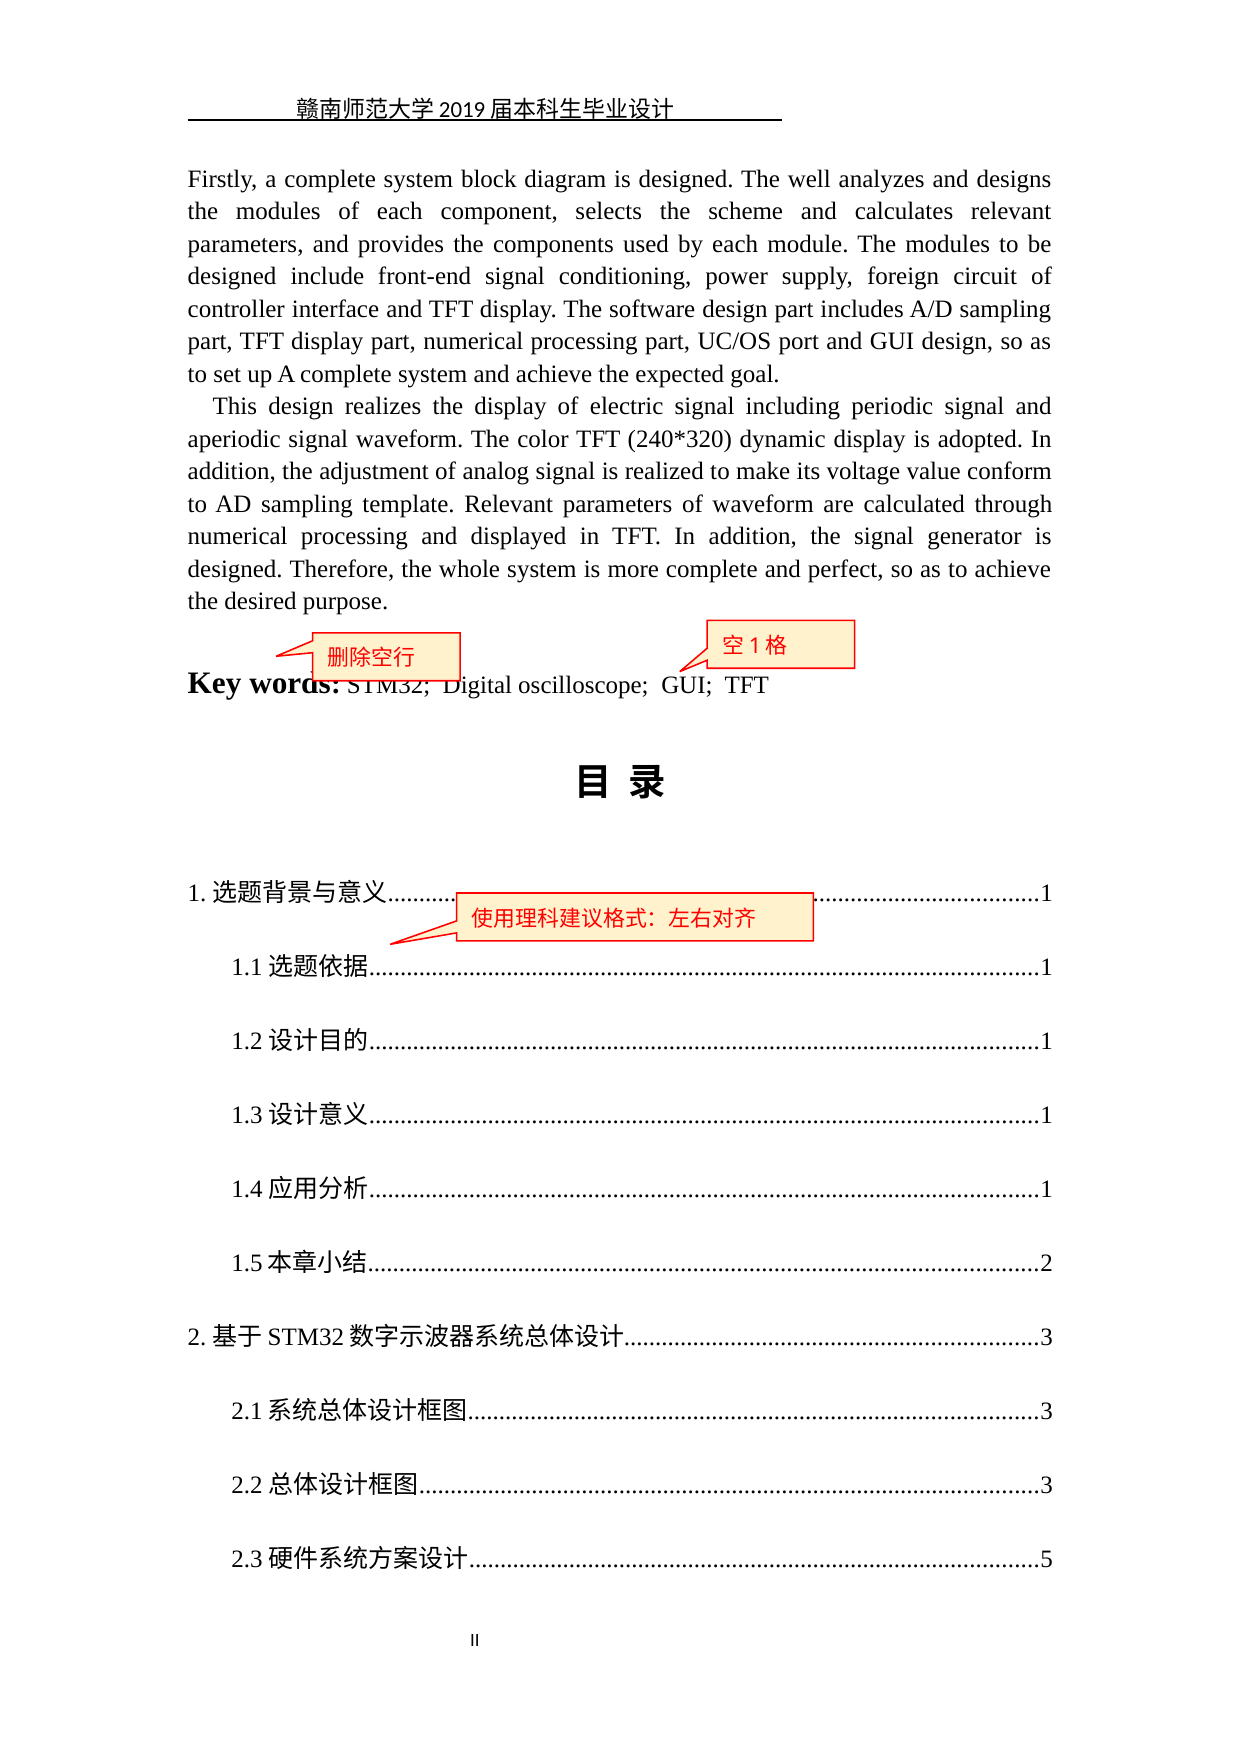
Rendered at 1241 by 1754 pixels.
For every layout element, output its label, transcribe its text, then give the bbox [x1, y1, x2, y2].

text 3 [231, 1376, 1053, 1441]
text Key words: STM32; Digital oscilloscope; GUI; TFT [187, 649, 1053, 714]
text 1 [231, 1080, 1053, 1145]
text 1 [231, 1006, 1053, 1071]
text 2 [231, 1228, 1053, 1293]
text 3 [231, 1451, 1053, 1516]
text 3 [187, 1302, 1053, 1367]
text 1 [231, 1154, 1053, 1219]
text 5 [231, 1524, 1053, 1589]
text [187, 162, 1053, 389]
text 1 [187, 858, 1053, 923]
text 1 [231, 932, 1053, 997]
text This design realizes the display of electric signal including periodic signal and aperiodic signal waveform. The color TFT (240*320) dynamic display is adopted. In addition, the adjustment of analog signal is realized to make its voltage value conform to AD sampling template. Relevant parameters of waveform are calculated through numerical processing and displayed in TFT. In addition, the signal generator is designed. Therefore, the whole system is more complete and perfect, so as to achieve the desired purpose. [187, 389, 1053, 617]
